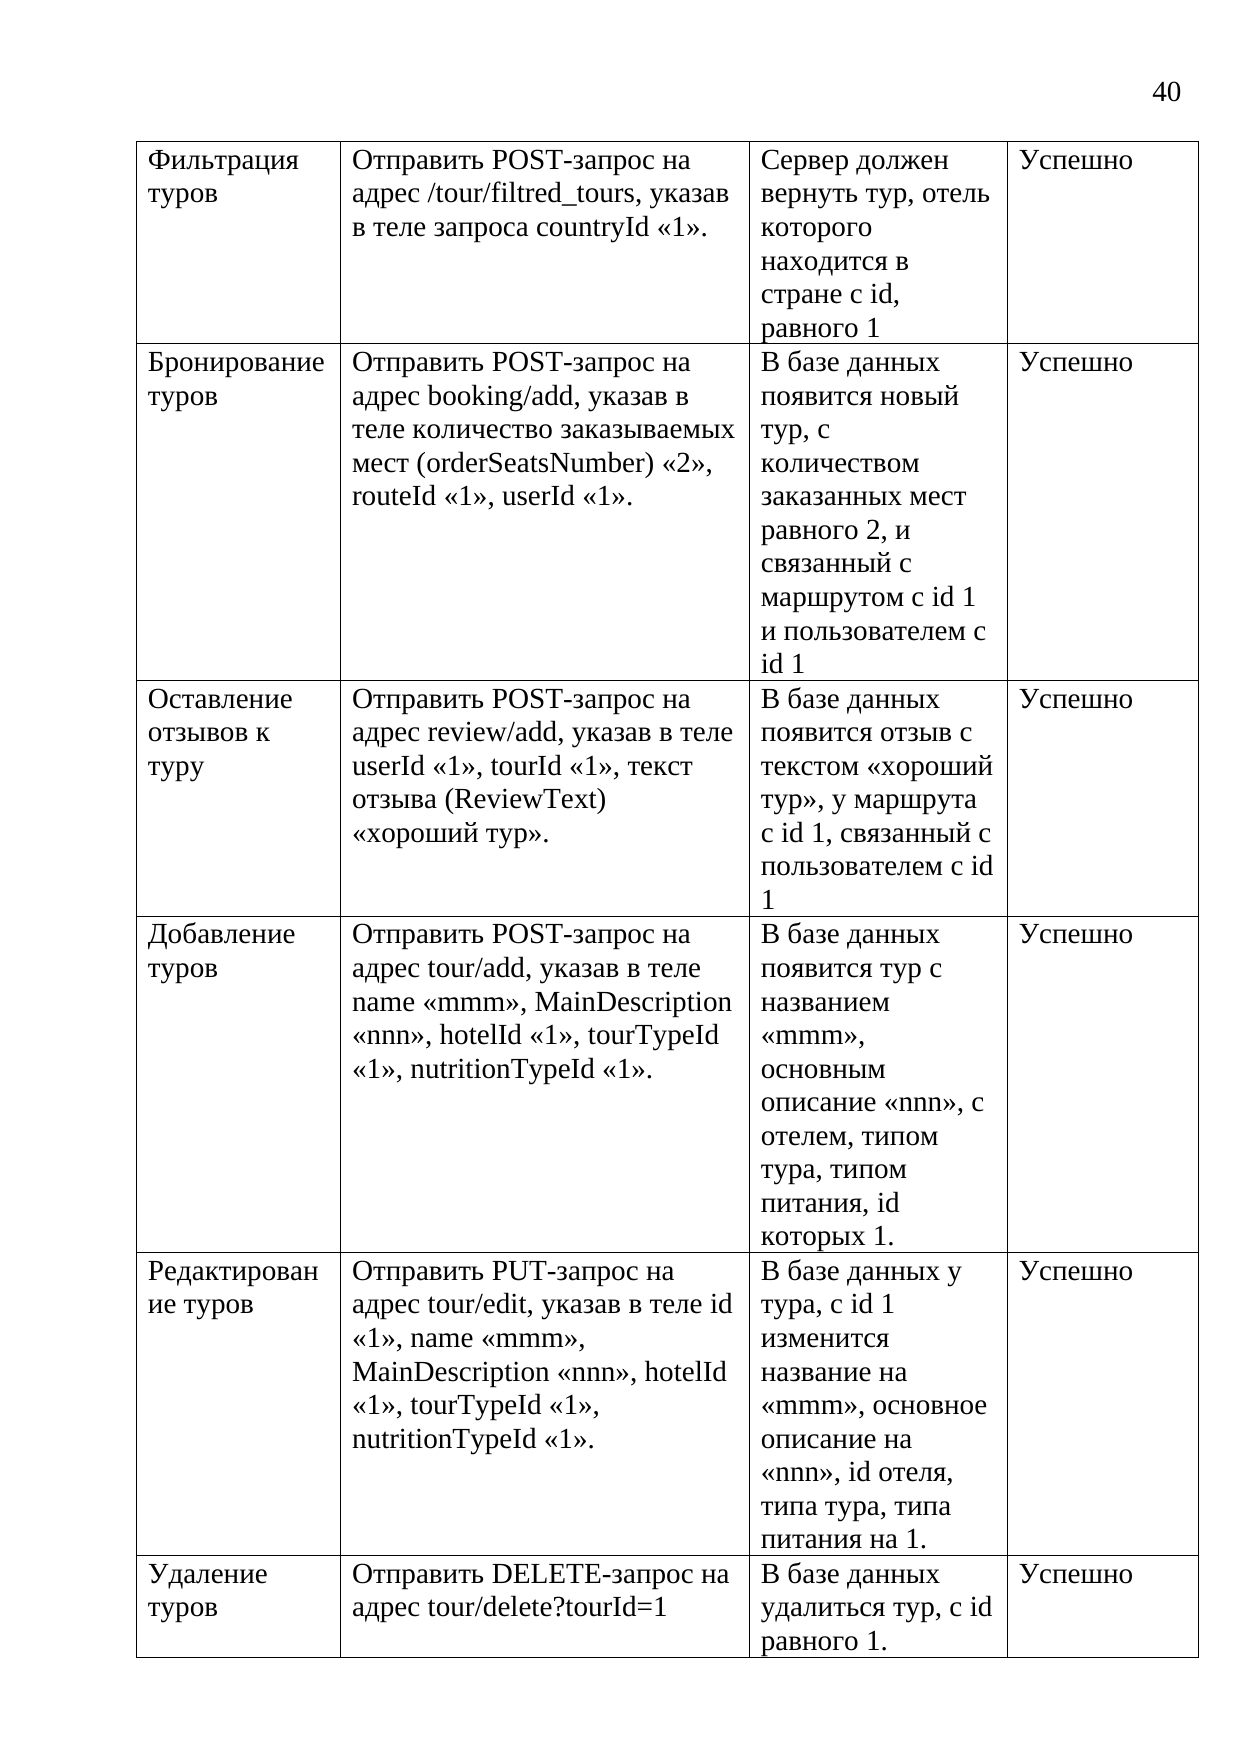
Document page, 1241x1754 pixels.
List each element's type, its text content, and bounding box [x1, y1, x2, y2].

table_cell Удаление туров [137, 1556, 340, 1657]
table_cell Успешно [1008, 681, 1198, 916]
table_cell Редактирование туров [137, 1253, 340, 1555]
table_cell Отправить PUT-запрос на адрес tour/edit, указав в теле id «1», name «mmm», MainDescription «nnn», hotelId «1», tourTypeId «1», nutritionTypeId «1». [341, 1253, 749, 1555]
table_cell Отправить POST-запрос на адрес booking/add, указав в теле количество заказываемых мест (orderSeatsNumber) «2», routeId «1», userId «1». [341, 344, 749, 680]
table_cell Успешно [1008, 1253, 1198, 1555]
table_cell Отправить POST-запрос на адрес tour/add, указав в теле name «mmm», MainDescription «nnn», hotelId «1», tourTypeId «1», nutritionTypeId «1». [341, 917, 749, 1252]
table_cell Успешно [1008, 917, 1198, 1252]
table_cell В базе данных появится новый тур, с количеством заказанных мест равного 2, и связанный с маршрутом с id 1 и пользователем с id 1 [750, 344, 1007, 680]
table_cell В базе данных появится тур с названием «mmm», основным описание «nnn», с отелем, типом тура, типом питания, id которых 1. [750, 917, 1007, 1252]
table_cell Фильтрация туров [137, 142, 340, 343]
table_cell Отправить POST-запрос на адрес /tour/filtred_tours, указав в теле запроса countryId «1». [341, 142, 749, 343]
table_cell В базе данных у тура, с id 1 изменится название на «mmm», основное описание на «nnn», id отеля, типа тура, типа питания на 1. [750, 1253, 1007, 1555]
table_cell Успешно [1008, 1556, 1198, 1657]
table_cell Бронирование туров [137, 344, 340, 680]
table_cell В базе данных появится отзыв с текстом «хороший тур», у маршрута с id 1, связанный с пользователем c id 1 [750, 681, 1007, 916]
table_cell Оставление отзывов к туру [137, 681, 340, 916]
table_cell Сервер должен вернуть тур, отель которого находится в стране с id, равного 1 [750, 142, 1007, 343]
table_cell В базе данных удалиться тур, с id равного 1. [750, 1556, 1007, 1657]
table_cell Добавление туров [137, 917, 340, 1252]
table_cell Отправить POST-запрос на адрес review/add, указав в теле userId «1», tourId «1», текст отзыва (ReviewText) «хороший тур». [341, 681, 749, 916]
table_cell Отправить DELETE-запрос на адрес tour/delete?tourId=1 [341, 1556, 749, 1657]
table_cell Успешно [1008, 344, 1198, 680]
table_cell Успешно [1008, 142, 1198, 343]
